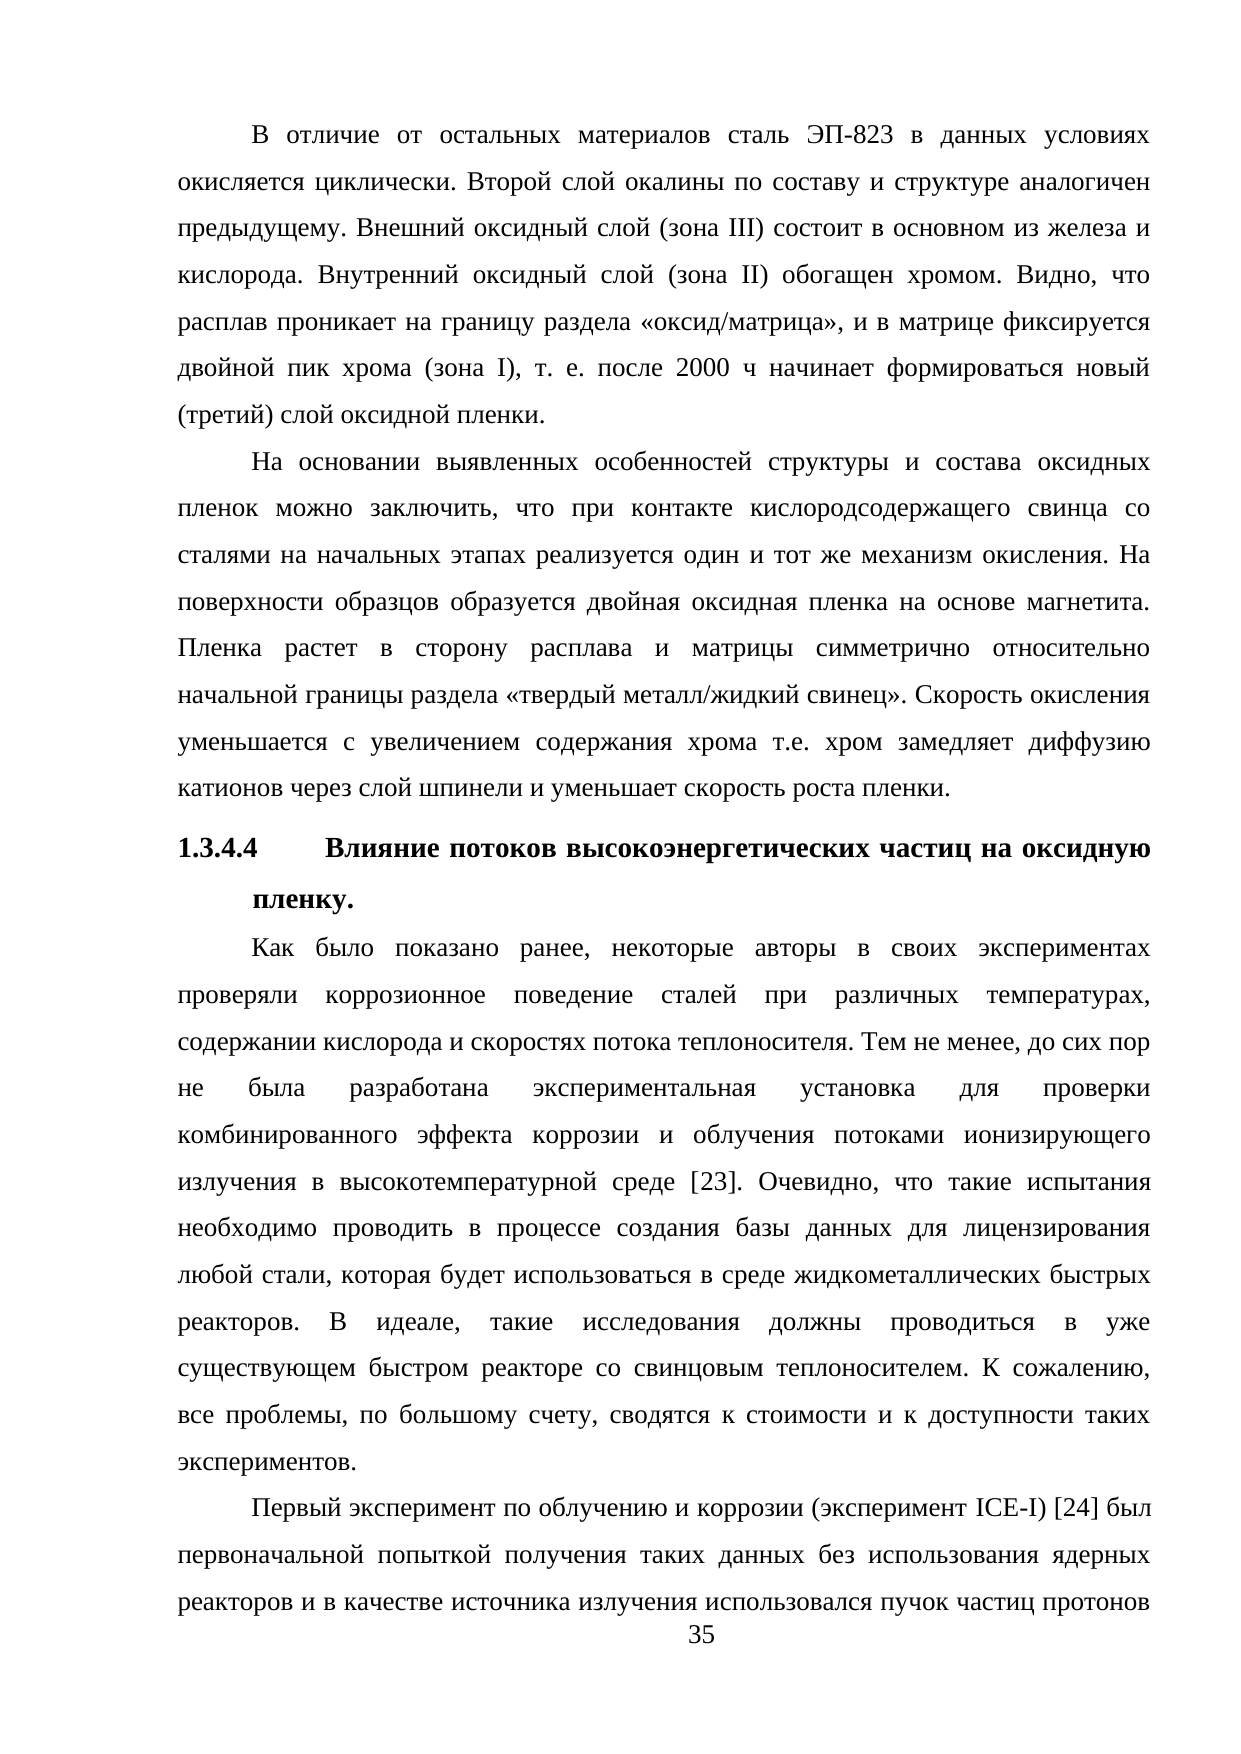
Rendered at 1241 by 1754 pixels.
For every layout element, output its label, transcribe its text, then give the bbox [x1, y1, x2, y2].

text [177, 1491, 1152, 1616]
text Как было показано ранее, некоторые авторы в своих экспериментах проверяли коррозионное поведение сталей при различных температурах, содержании кислорода и скоростях потока теплоносителя. Тем не менее, до сих пор не была разработана экспериментальная установка для проверки комбинированного эффекта коррозии и облучения потоками ионизирующего излучения в высокотемпературной среде [23]. Очевидно, что такие испытания необходимо проводить в процессе создания базы данных для лицензирования любой стали, которая будет использоваться в среде жидкометаллических быстрых реакторов. В идеале, такие исследования должны проводиться в уже существующем быстром реакторе со свинцовым теплоносителем. К сожалению, все проблемы, по большому счету, сводятся к стоимости и к доступности таких экспериментов. [177, 931, 1152, 1476]
subtitle Влияние потоков высокоэнергетических частиц на оксидную пленку. [177, 831, 1152, 914]
text На основании выявленных особенностей структуры и состава оксидных пленок можно заключить, что при контакте кислородсодержащего свинца со сталями на начальных этапах реализуется один и тот же механизм окисления. На поверхности образцов образуется двойная оксидная пленка на основе магнетита. Пленка растет в сторону расплава и матрицы симметрично относительно начальной границы раздела «твердый металл/жидкий свинец». Скорость окисления уменьшается с увеличением содержания хрома т.е. хром замедляет диффузию катионов через слой шпинели и уменьшает скорость роста пленки. [177, 445, 1152, 803]
text В отличие от остальных материалов сталь ЭП-823 в данных условиях окисляется циклически. Второй слой окалины по составу и структуре аналогичен предыдущему. Внешний оксидный слой (зона III) состоит в основном из железа и кислорода. Внутренний оксидный слой (зона II) обогащен хромом. Видно, что расплав проникает на границу раздела «оксид/матрица», и в матрице фиксируется двойной пик хрома (зона I), т. е. после 2000 ч начинает формироваться новый (третий) слой оксидной пленки. [177, 118, 1152, 429]
